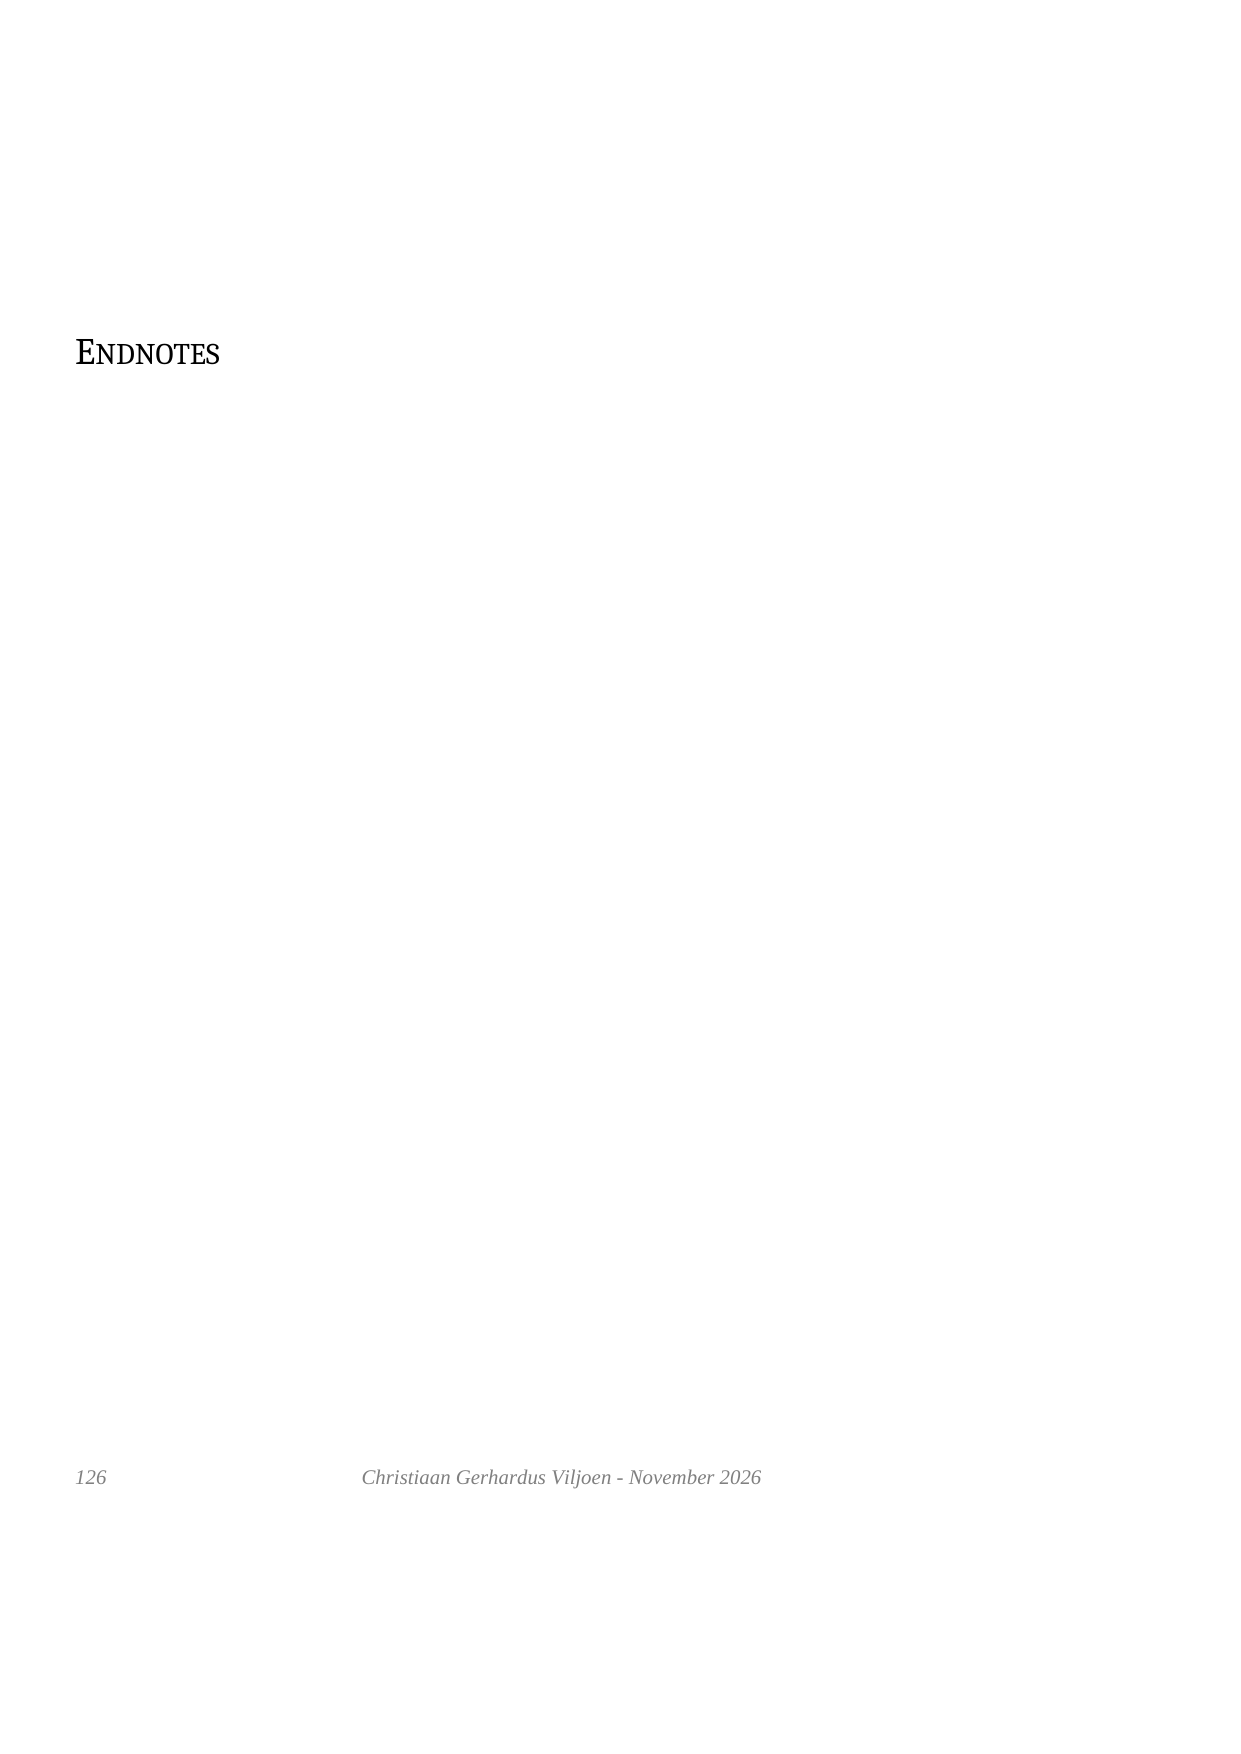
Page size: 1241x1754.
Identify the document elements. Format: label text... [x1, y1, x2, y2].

subtitle Endnotes [75, 331, 1165, 374]
